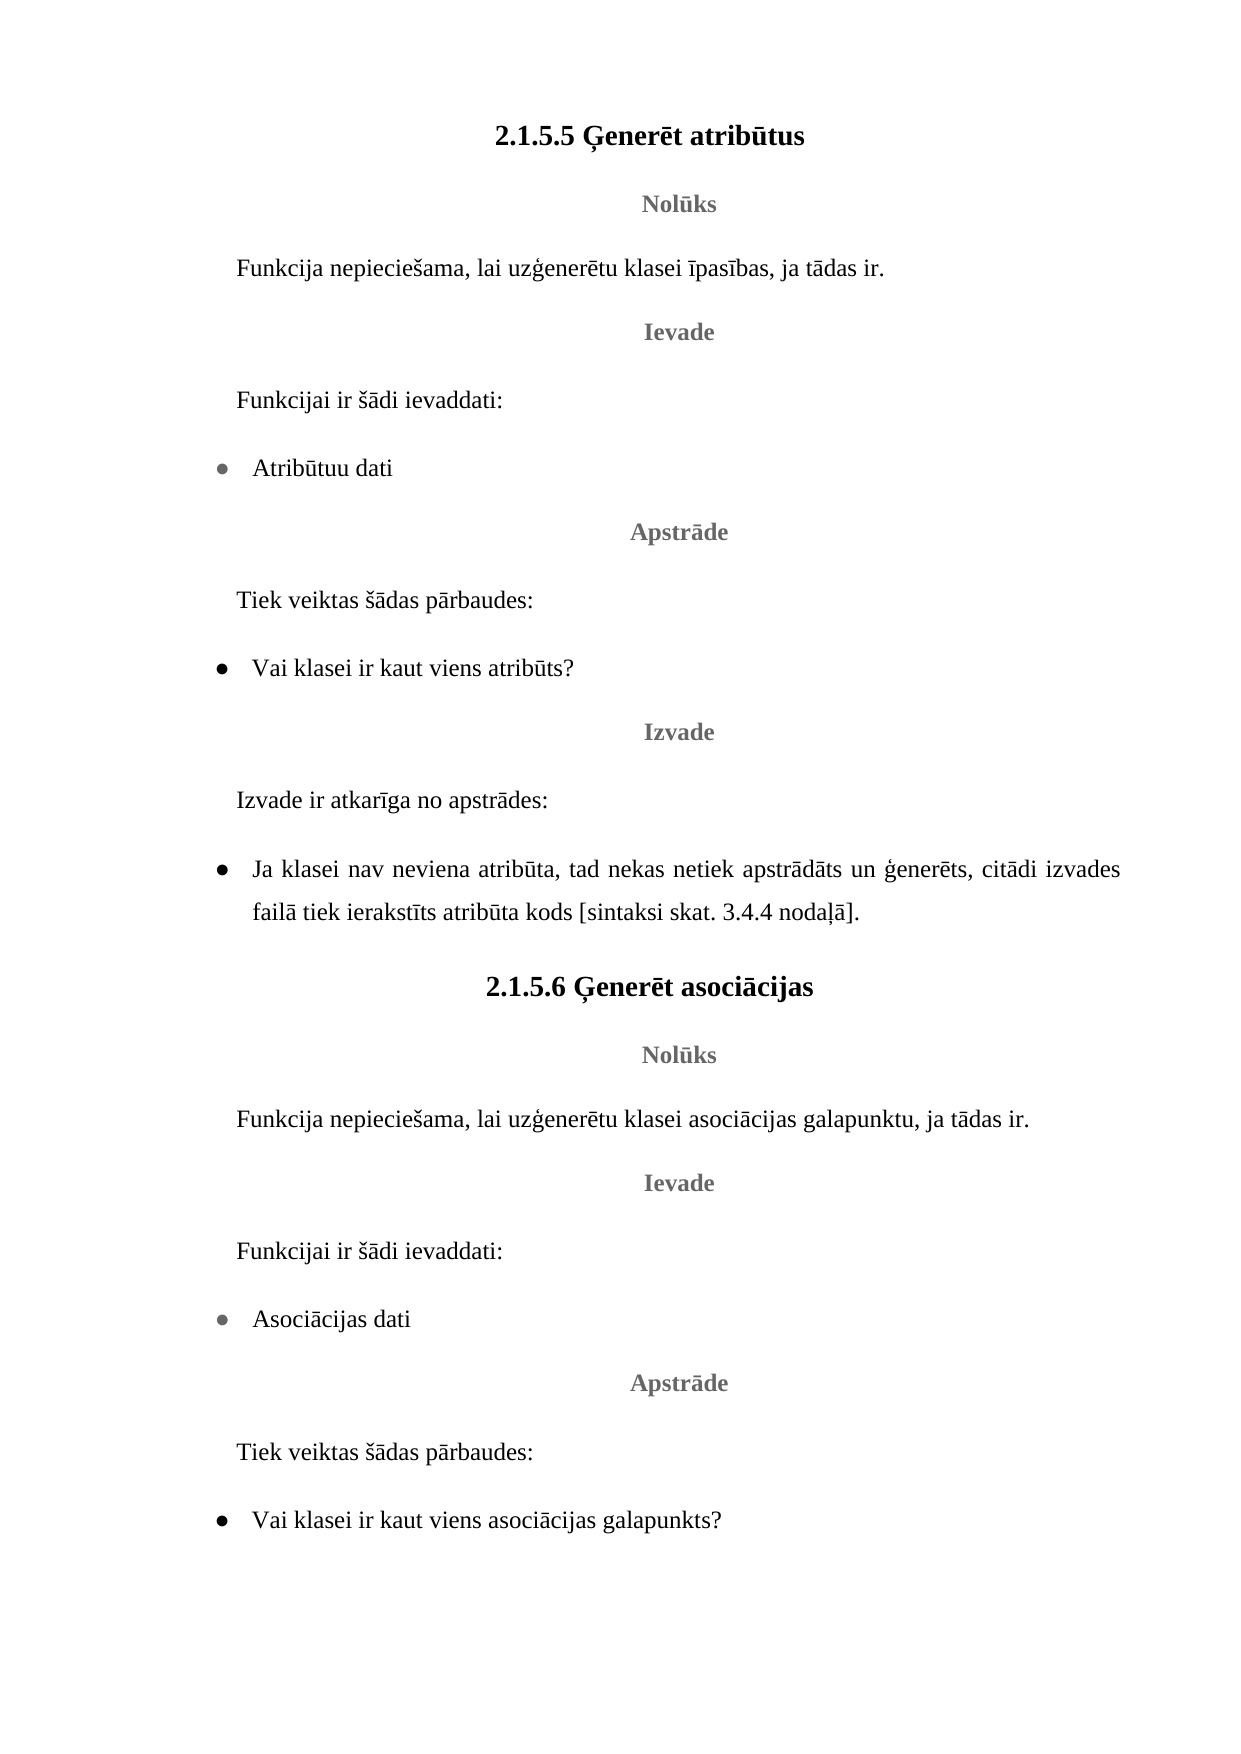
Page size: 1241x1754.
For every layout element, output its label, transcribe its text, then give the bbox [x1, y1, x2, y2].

text Apstrāde [177, 517, 1122, 546]
list Asociācijas dati [214, 1304, 1122, 1333]
subtitle 2.1.5.6 Ģenerēt asociācijas [177, 969, 1122, 1003]
text Ievade [177, 317, 1122, 346]
text Tiek veiktas šādas pārbaudes: [177, 585, 1122, 614]
list Ja klasei nav neviena atribūta, tad nekas netiek apstrādāts un ģenerēts, citādi izvades failā tiek ierakstīts atribūta kods [sintaksi skat. 3.4.4 nodaļā]. [214, 854, 1122, 926]
list Atribūtuu dati [214, 453, 1122, 482]
text Funkcija nepieciešama, lai uzģenerētu klasei asociācijas galapunktu, ja tādas ir. [177, 1104, 1122, 1133]
list Vai klasei ir kaut viens atribūts? [214, 653, 1122, 682]
text Izvade [177, 717, 1122, 746]
text Tiek veiktas šādas pārbaudes: [177, 1437, 1122, 1465]
text Funkcijai ir šādi ievaddati: [177, 1236, 1122, 1265]
text Nolūks [177, 189, 1122, 218]
subtitle 2.1.5.5 Ģenerēt atribūtus [177, 118, 1122, 152]
text Apstrāde [177, 1368, 1122, 1397]
text Izvade ir atkarīga no apstrādes: [177, 786, 1122, 814]
list Vai klasei ir kaut viens asociācijas galapunkts? [214, 1505, 1122, 1533]
text Funkcija nepieciešama, lai uzģenerētu klasei īpasības, ja tādas ir. [177, 253, 1122, 282]
text Ievade [177, 1168, 1122, 1197]
text Nolūks [177, 1040, 1122, 1069]
text Funkcijai ir šādi ievaddati: [177, 385, 1122, 414]
